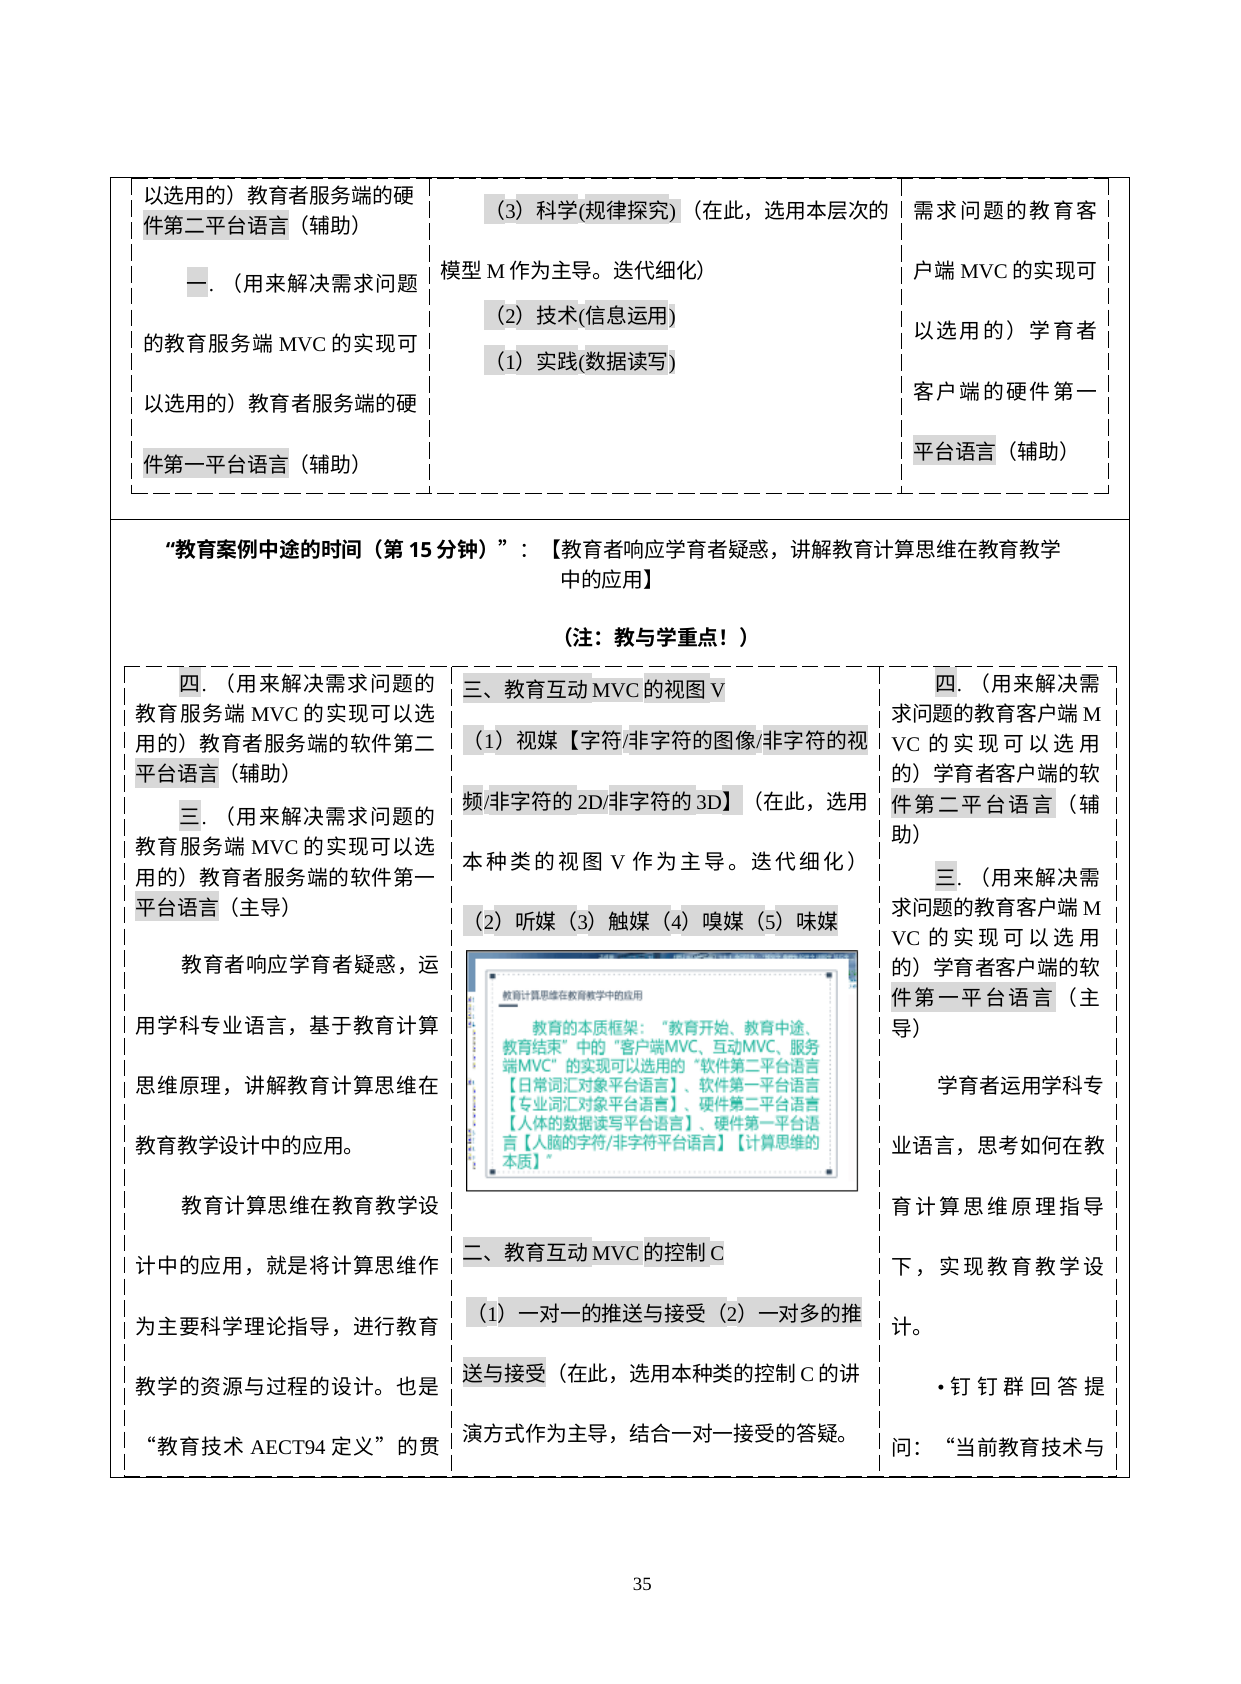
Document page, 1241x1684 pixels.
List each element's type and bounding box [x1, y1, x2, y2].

table_cell [111, 520, 1129, 1477]
table_cell [111, 178, 1129, 519]
